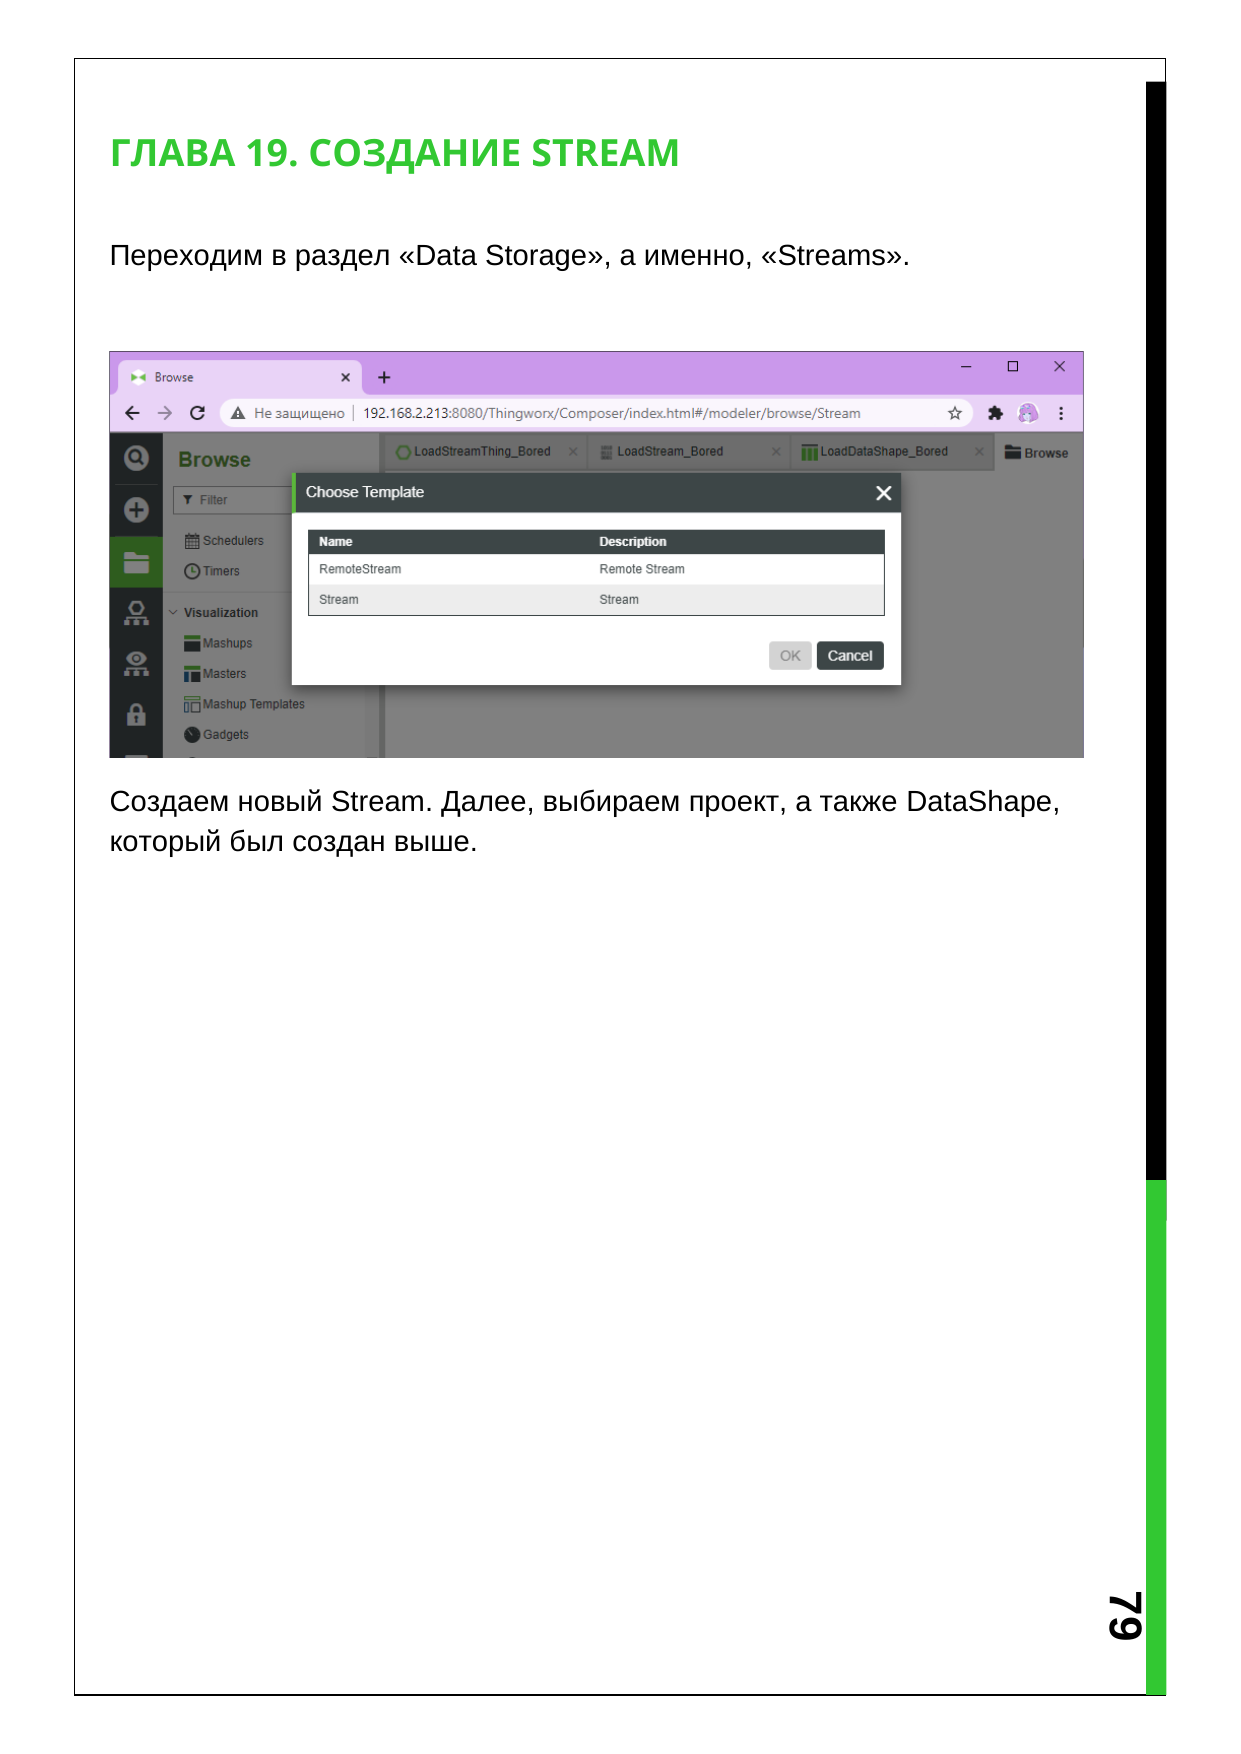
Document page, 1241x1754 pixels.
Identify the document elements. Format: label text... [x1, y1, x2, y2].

picture [109, 351, 1084, 758]
text Создаем новый Stream. Далее, выбираем проект, а также DataShape, который был создан выше. [109, 784, 1131, 857]
text Переходим в раздел «Data Storage», а именно, «Streams». [109, 238, 1131, 271]
subtitle Глава 19. Создание Stream [109, 126, 1131, 177]
